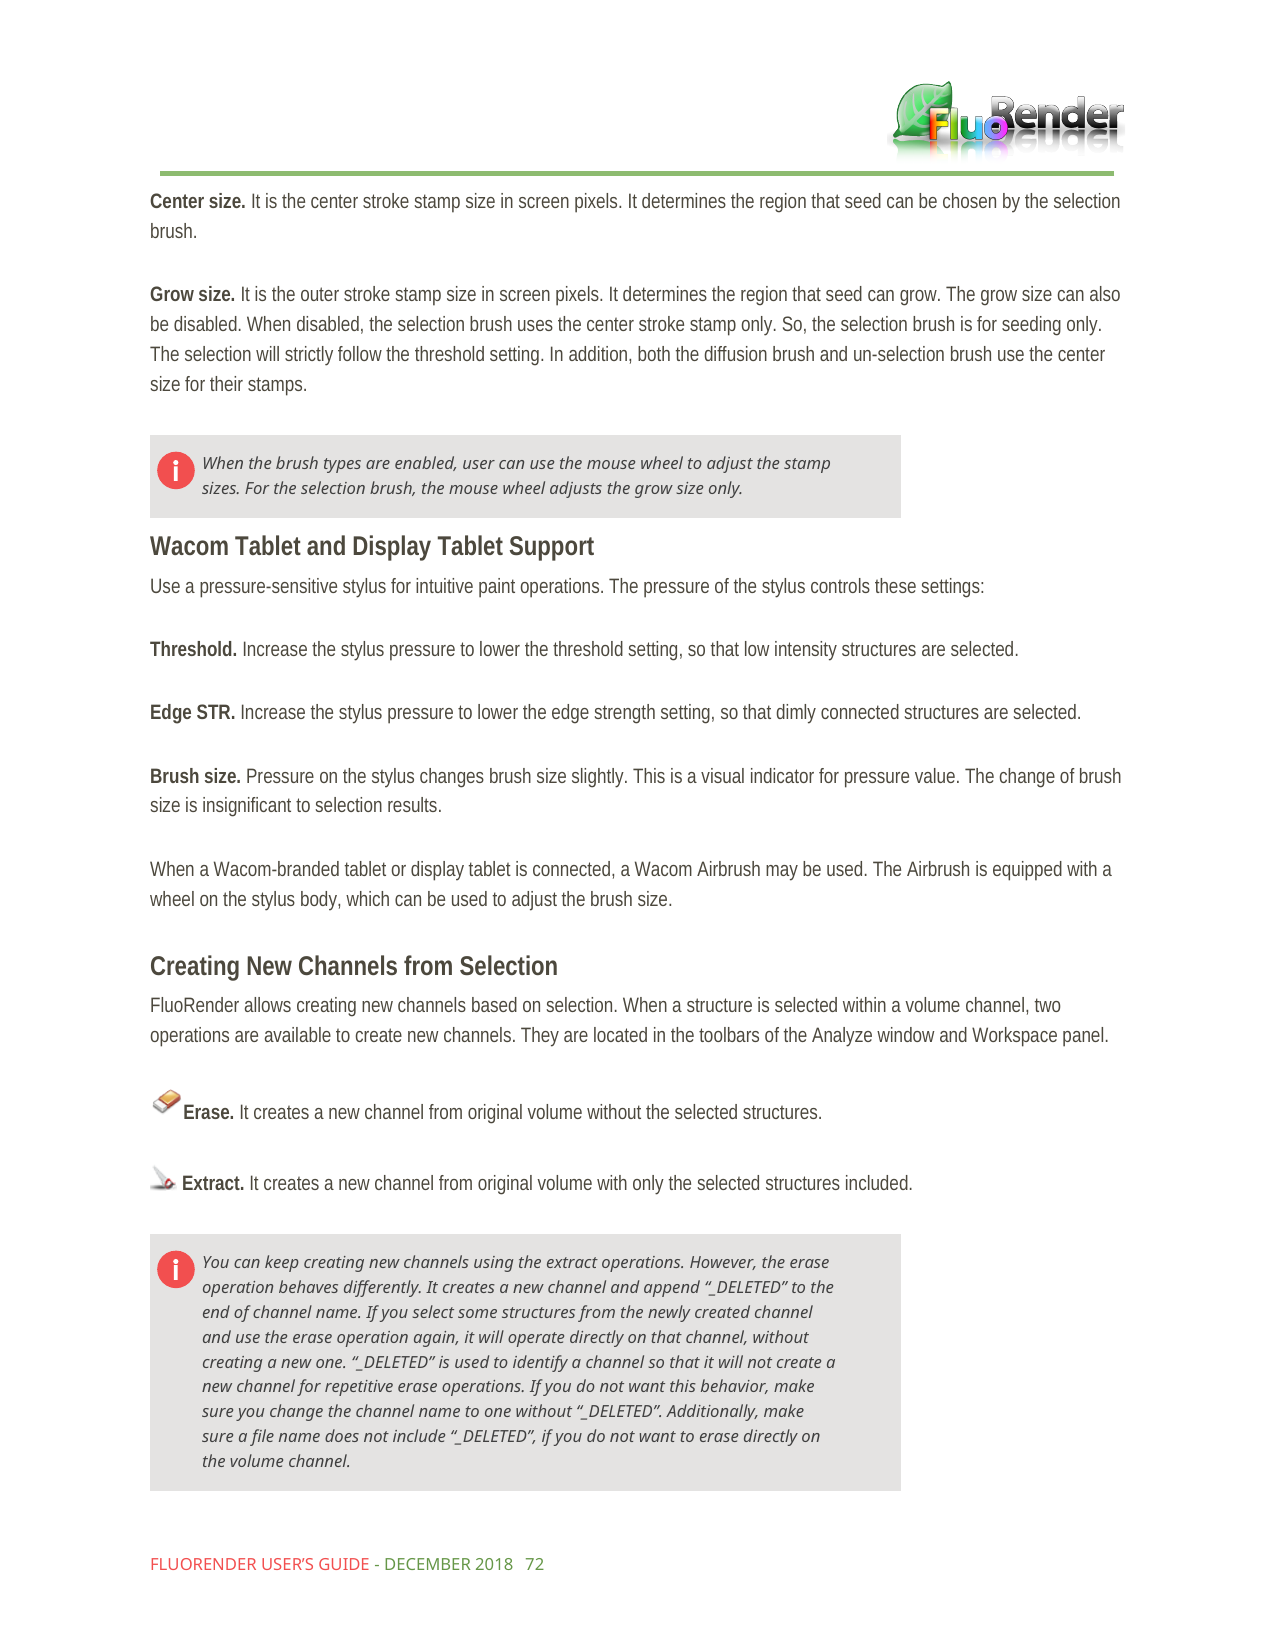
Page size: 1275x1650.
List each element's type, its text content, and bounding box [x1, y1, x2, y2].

table_header When the brush types are enabled, user can use the mouse wheel to adjust the stamp sizes. For the selection brush, the mouse wheel adjusts the grow size only. [202, 435, 901, 518]
text Use a pressure-sensitive stylus for intuitive paint operations. The pressure of the stylus controls these settings: [150, 574, 1125, 598]
text FluoRender allows creating new channels based on selection. When a structure is selected within a volume channel, two operations are available to create new channels. They are located in the toolbars of the Analyze window and Workspace panel. [150, 993, 1125, 1047]
text When a Wacom-branded tablet or display tablet is connected, a Wacom Airbrush may be used. The Airbrush is equipped with a wheel on the stylus body, which can be used to adjust the brush size. [150, 857, 1125, 911]
text Threshold. Increase the stylus pressure to lower the threshold setting, so that low intensity structures are selected. [150, 637, 1125, 661]
text Erase. It creates a new channel from original volume without the selected structures. [150, 1086, 1125, 1124]
picture [150, 1086, 183, 1120]
text Brush size. Pressure on the stylus changes brush size slightly. This is a visual indicator for pressure value. The change of brush size is insignificant to selection results. [150, 763, 1125, 817]
picture [887, 75, 1125, 165]
text Extract. It creates a new channel from original volume with only the selected structures included. [150, 1163, 1125, 1195]
table_header [150, 1234, 202, 1491]
text Center size. It is the center stroke stamp size in screen pixels. It determines the region that seed can be chosen by the selection brush. [150, 189, 1125, 243]
text Grow size. It is the outer stroke stamp size in screen pixels. It determines the region that seed can grow. The grow size can also be disabled. When disabled, the selection brush uses the center stroke stamp only. So, the selection brush is for seeding only. The selection will strictly follow the threshold setting. In addition, both the diffusion brush and un-selection brush use the center size for their stamps. [150, 282, 1125, 396]
table_header You can keep creating new channels using the extract operations. However, the erase operation behaves differently. It creates a new channel and append “_DELETED” to the end of channel name. If you select some structures from the newly created channel and use the erase operation again, it will operate directly on that channel, without creating a new one. “_DELETED” is used to identify a channel so that it will not create a new channel for repetitive erase operations. If you do not want this behavior, make sure you change the channel name to one without “_DELETED”. Additionally, make sure a file name does not include “_DELETED”, if you do not want to erase directly on the volume channel. [202, 1234, 901, 1491]
table_header [150, 435, 202, 518]
subtitle Wacom Tablet and Display Tablet Support [150, 530, 1125, 561]
text Edge STR. Increase the stylus pressure to lower the edge strength setting, so that dimly connected structures are selected. [150, 700, 1125, 724]
picture [150, 1163, 177, 1191]
subtitle Creating New Channels from Selection [150, 950, 1125, 981]
